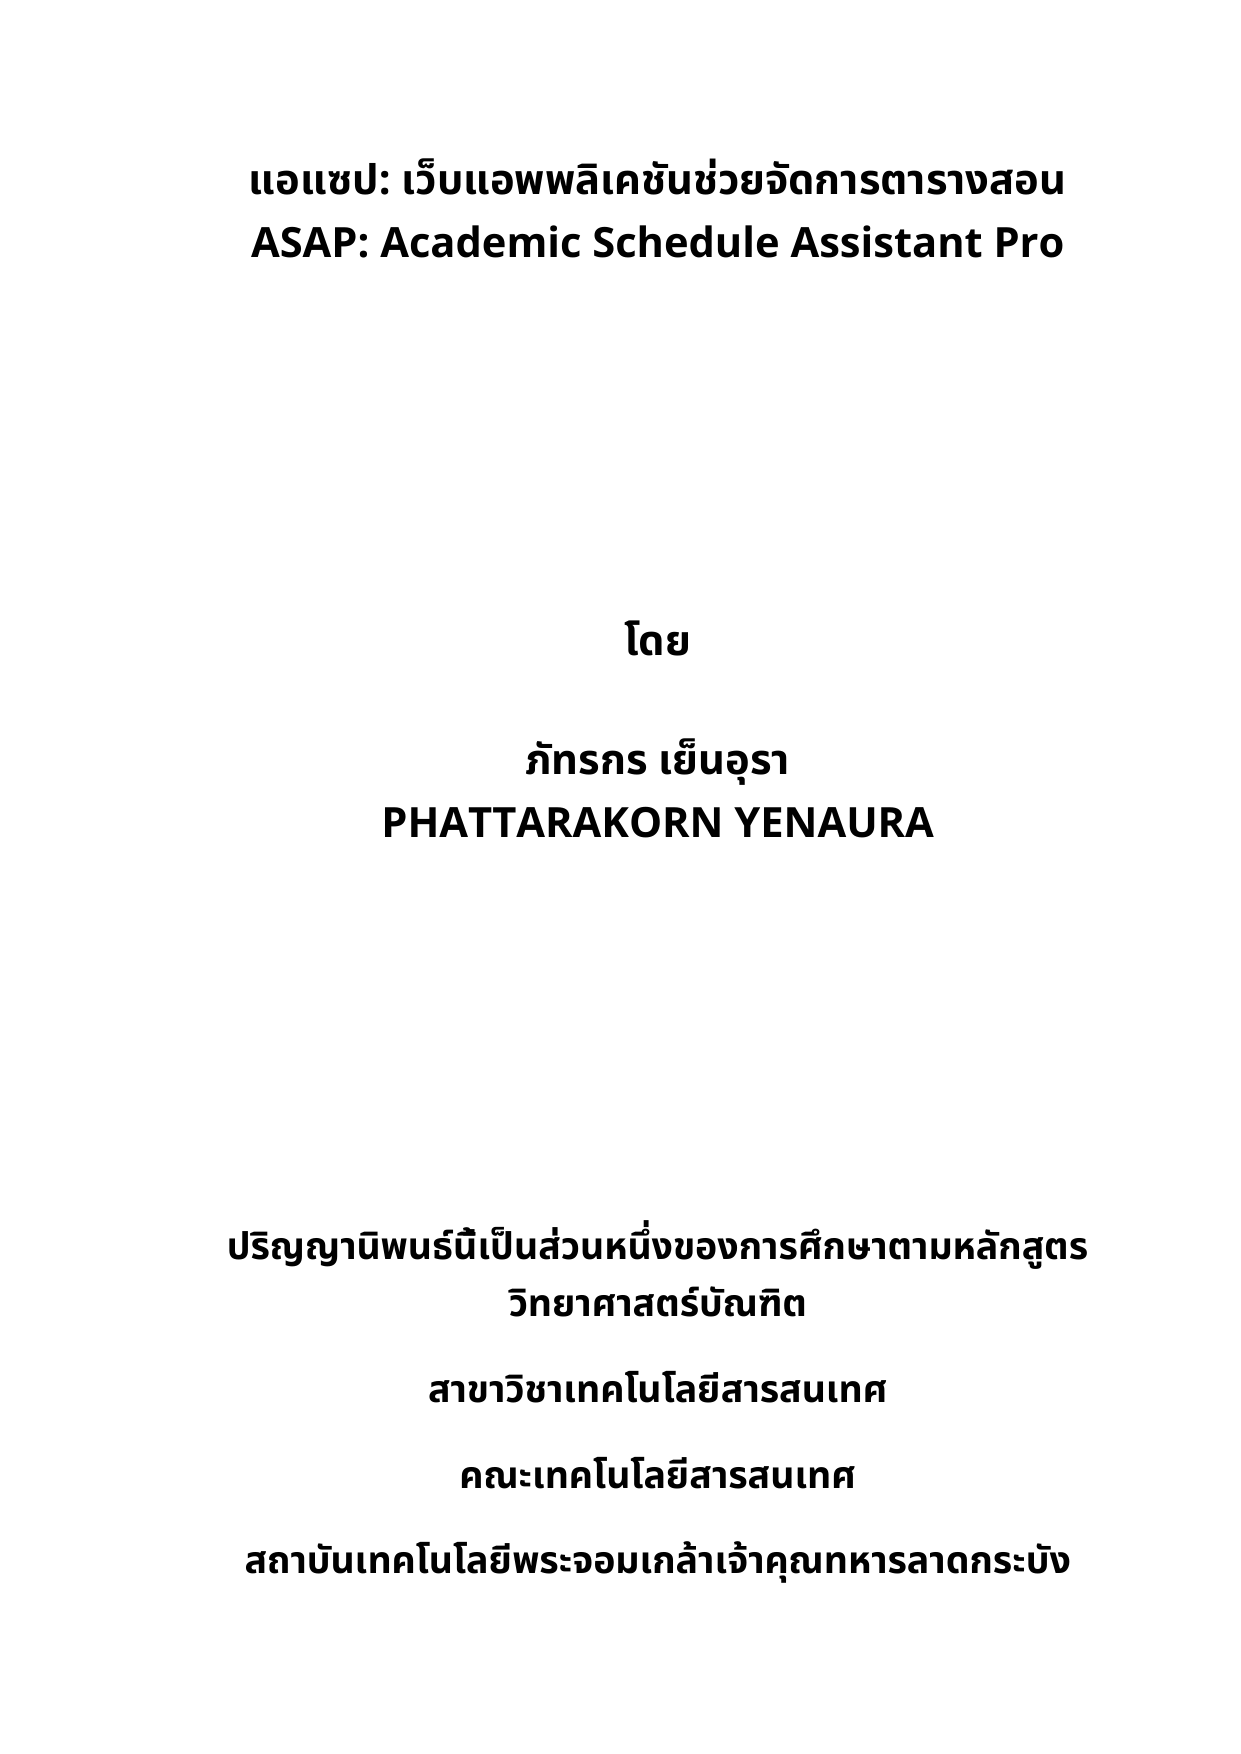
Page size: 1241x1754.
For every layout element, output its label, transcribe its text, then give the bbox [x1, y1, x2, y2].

text คณะเทคโนโลยีสารสนเทศ [225, 1448, 1090, 1505]
text โดย [225, 611, 1090, 674]
text ปริญญานิพนธ์นี้เป็นส่วนหนึ่งของการศึกษาตามหลักสูตรวิทยาศาสตร์บัณฑิต [225, 1220, 1090, 1333]
text แอแซป: เว็บแอพพลิเคชันช่วยจัดการตารางสอน [225, 150, 1090, 213]
text สถาบันเทคโนโลยีพระจอมเกล้าเจ้าคุณทหารลาดกระบัง [225, 1534, 1090, 1591]
text PHATTARAKORN YENAURA [225, 793, 1090, 850]
text ภัทรกร เย็นอุรา [225, 730, 1090, 793]
text ASAP: Academic Schedule Assistant Pro [225, 213, 1090, 270]
text สาขาวิชาเทคโนโลยีสารสนเทศ [225, 1362, 1090, 1419]
